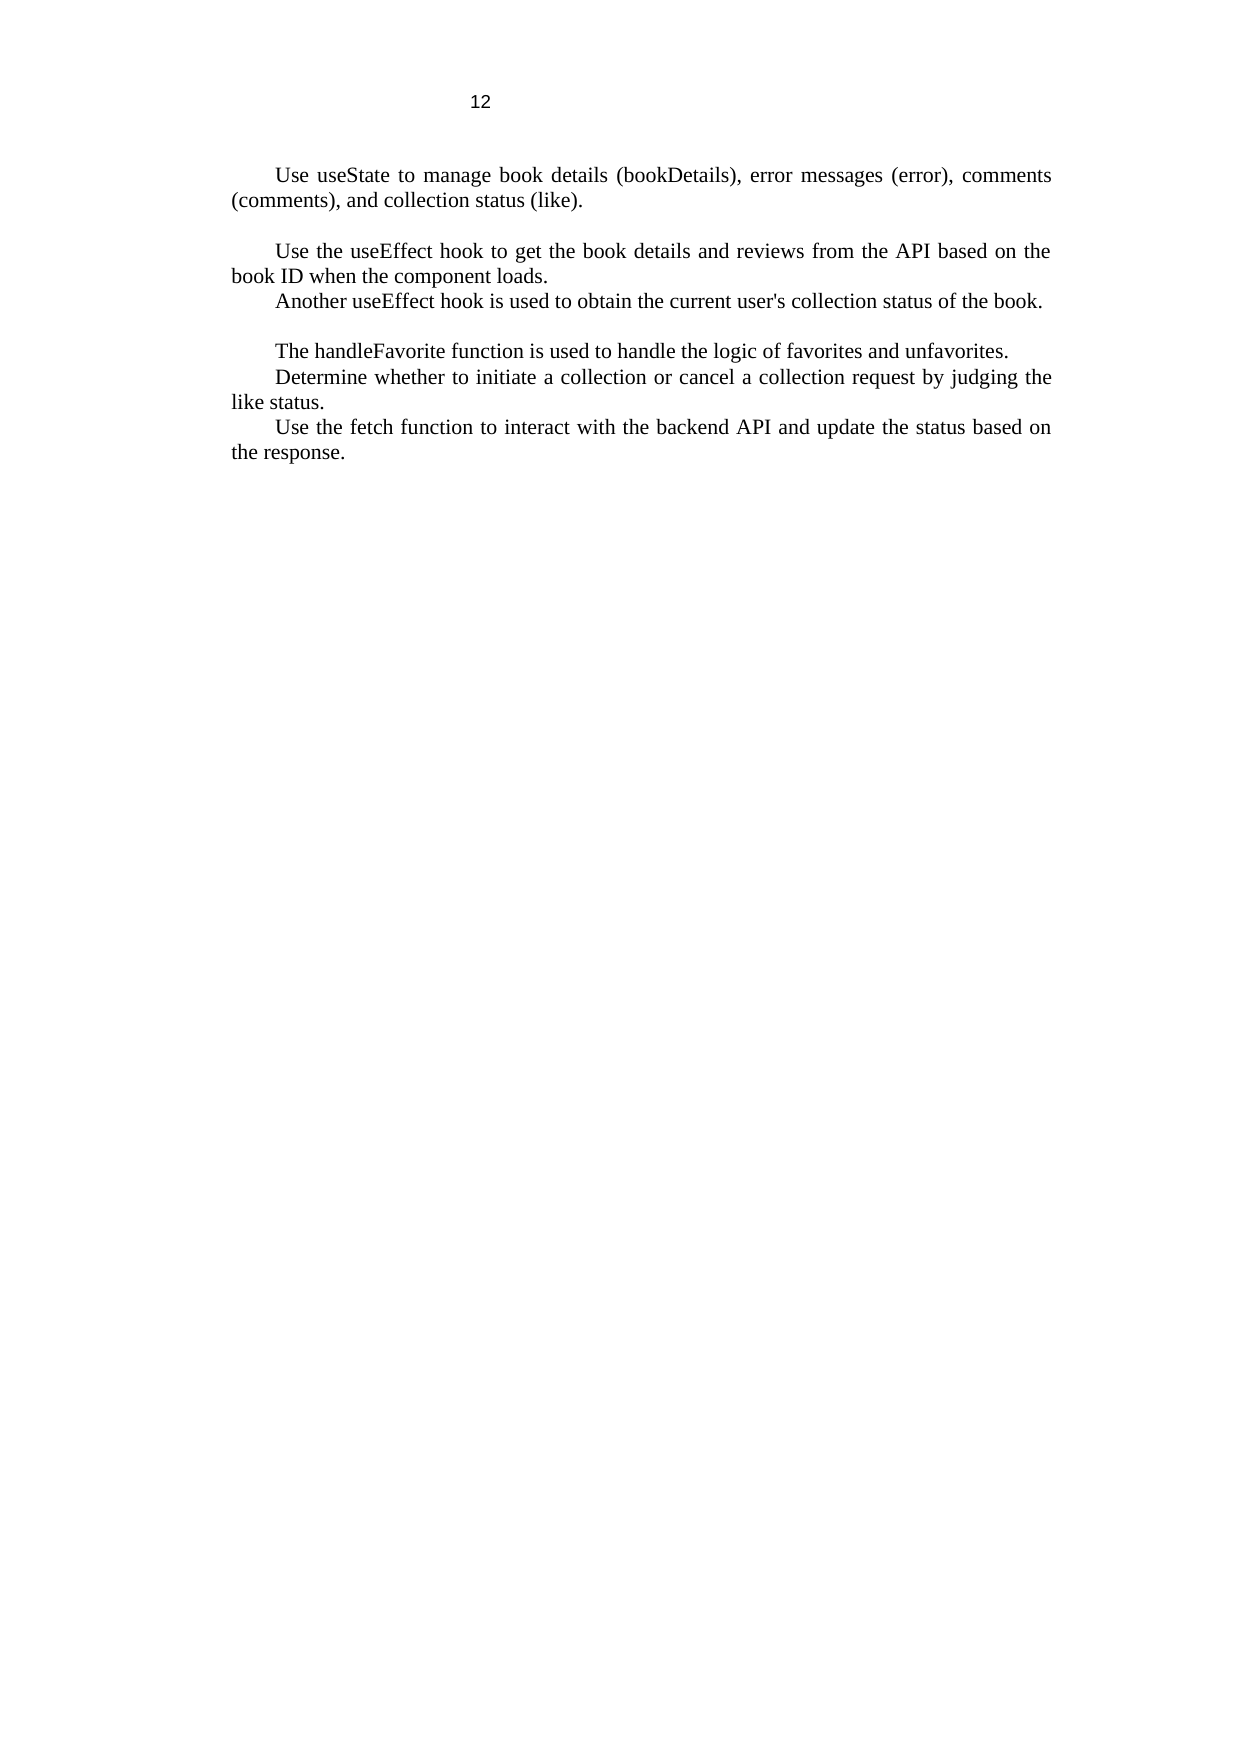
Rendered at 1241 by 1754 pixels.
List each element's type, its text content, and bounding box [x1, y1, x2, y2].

list Use useState to manage book details (bookDetails), error messages (error), comments (comments), and collection status (like). [231, 162, 1053, 212]
list Use the fetch function to interact with the backend API and update the status based on the response. [231, 414, 1053, 464]
list Another useEffect hook is used to obtain the current user's collection status of the book. [231, 288, 1053, 313]
list Use the useEffect hook to get the book details and reviews from the API based on the book ID when the component loads. [231, 238, 1053, 288]
list Determine whether to initiate a collection or cancel a collection request by judging the like status. [231, 364, 1053, 414]
list The handleFavorite function is used to handle the logic of favorites and unfavorites. [231, 338, 1053, 364]
